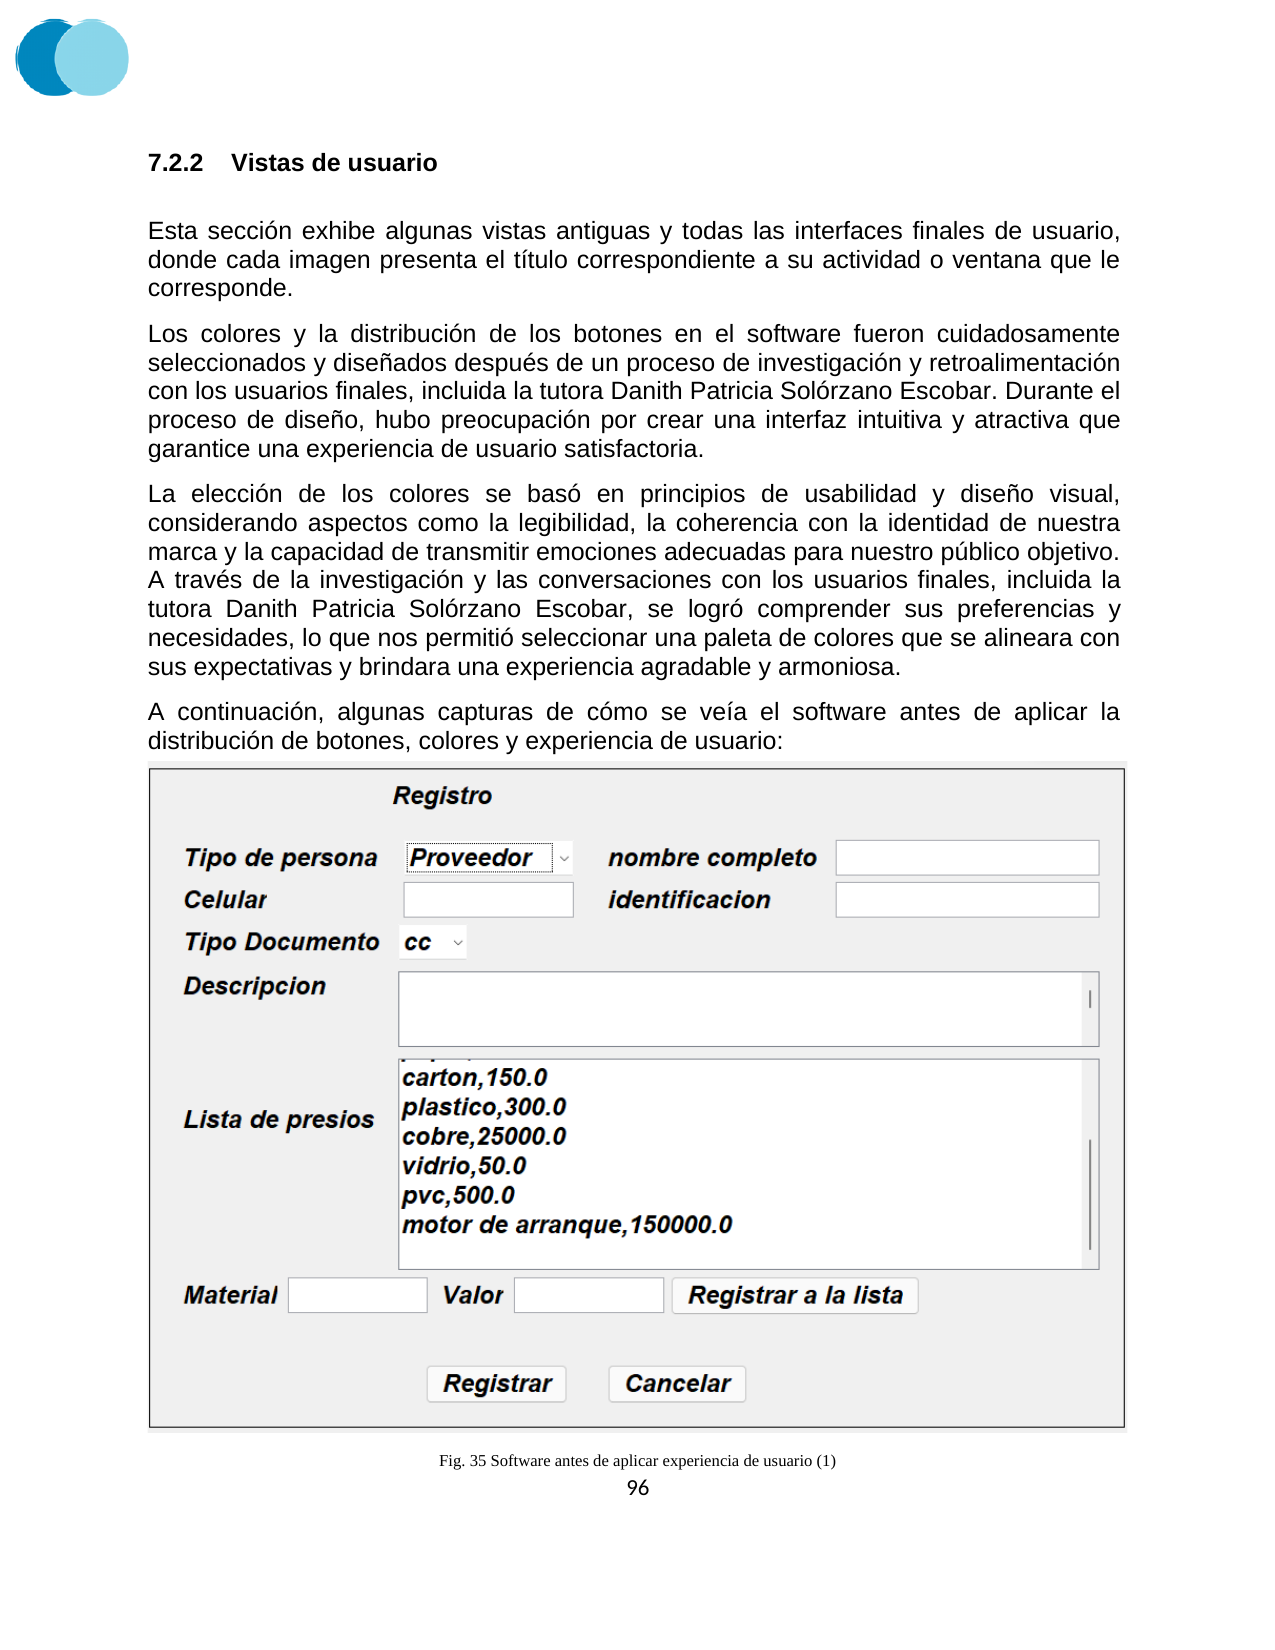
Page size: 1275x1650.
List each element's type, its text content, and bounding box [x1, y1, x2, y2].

subtitle 7.2.2 Vistas de usuario [148, 148, 1127, 176]
text Fig. Software antes de aplicar experiencia de usuario (1) [148, 1433, 1127, 1470]
text A continuación, algunas capturas de cómo se veía el software antes de aplicar la distribución de botones, colores y experiencia de usuario: [148, 697, 1122, 754]
picture [13, 16, 131, 99]
picture [147, 761, 1128, 1433]
text Los colores y la distribución de los botones en el software fueron cuidadosamente seleccionados y diseñados después de un proceso de investigación y retroalimentación con los usuarios finales, incluida la tutora Danith Patricia Solórzano Escobar. Durante el proceso de diseño, hubo preocupación por crear una interfaz intuitiva y atractiva que garantice una experiencia de usuario satisfactoria. [148, 319, 1122, 462]
text Esta sección exhibe algunas vistas antiguas y todas las interfaces finales de usuario, donde cada imagen presenta el título correspondiente a su actividad o ventana que le corresponde. [148, 216, 1122, 302]
text La elección de los colores se basó en principios de usabilidad y diseño visual, considerando aspectos como la legibilidad, la coherencia con la identidad de nuestra marca y la capacidad de transmitir emociones adecuadas para nuestro público objetivo. A través de la investigación y las conversaciones con los usuarios finales, incluida la tutora Danith Patricia Solórzano Escobar, se logró comprender sus preferencias y necesidades, lo que nos permitió seleccionar una paleta de colores que se alineara con sus expectativas y brindara una experiencia agradable y armoniosa. [148, 479, 1122, 680]
